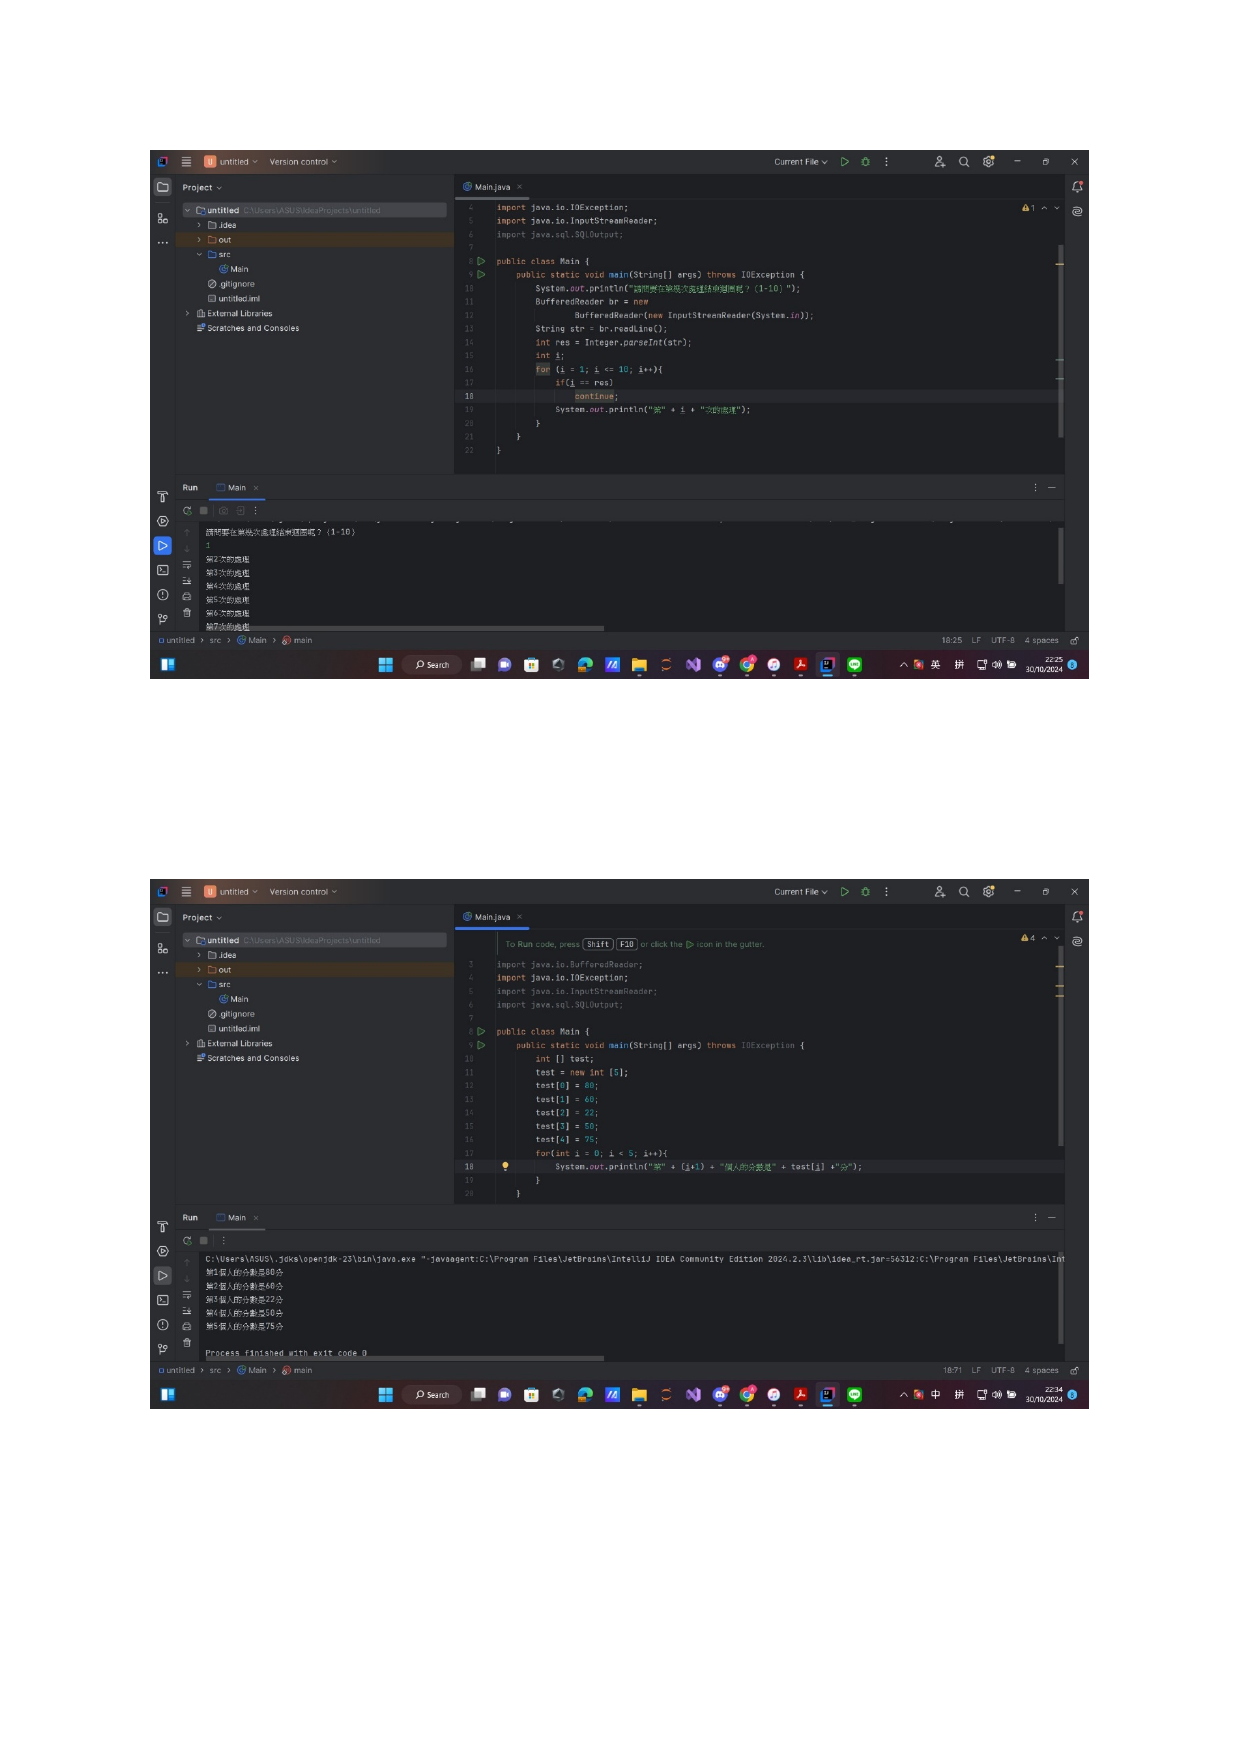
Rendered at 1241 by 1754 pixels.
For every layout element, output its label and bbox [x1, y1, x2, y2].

picture [150, 150, 1089, 679]
picture [150, 879, 1089, 1409]
